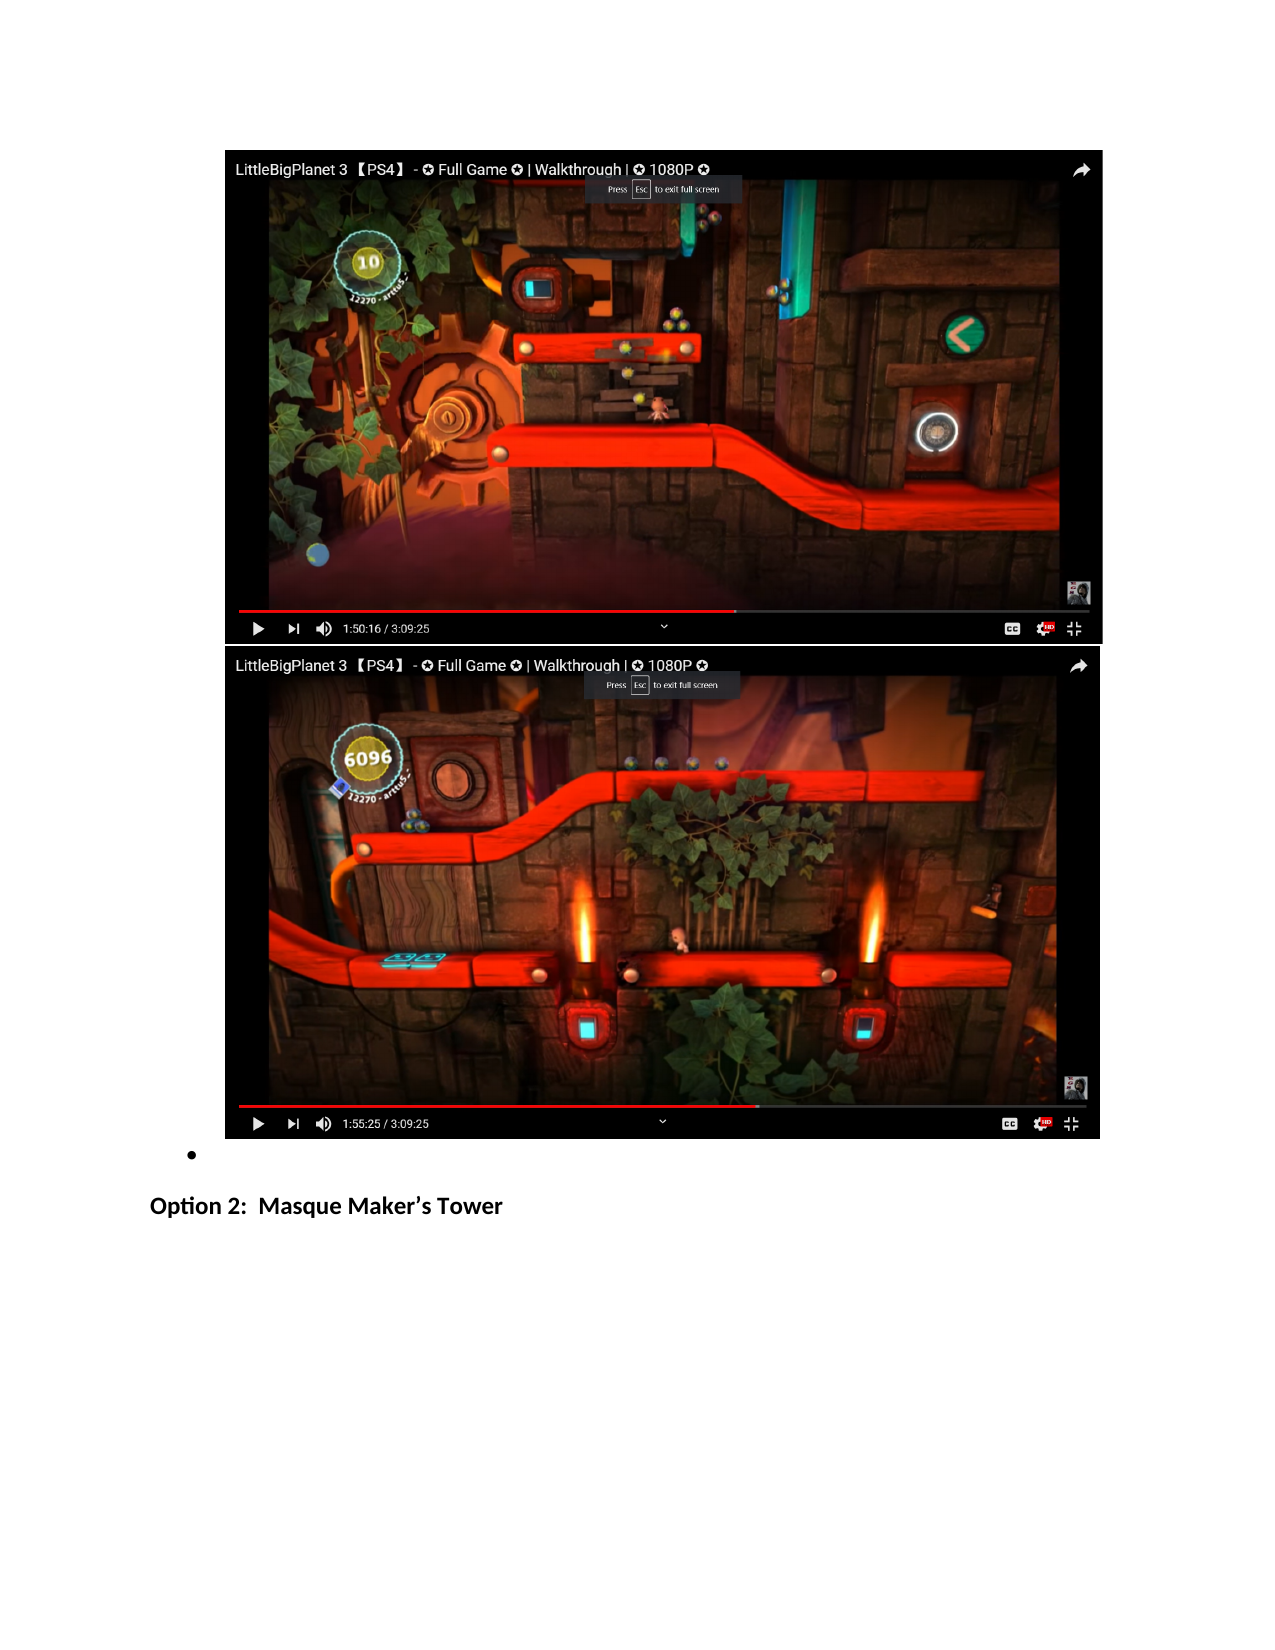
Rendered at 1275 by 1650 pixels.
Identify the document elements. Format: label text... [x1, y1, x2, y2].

picture [225, 150, 1103, 644]
picture [225, 646, 1100, 1139]
text Option 2: Masque Maker’s Tower [150, 1190, 1125, 1220]
